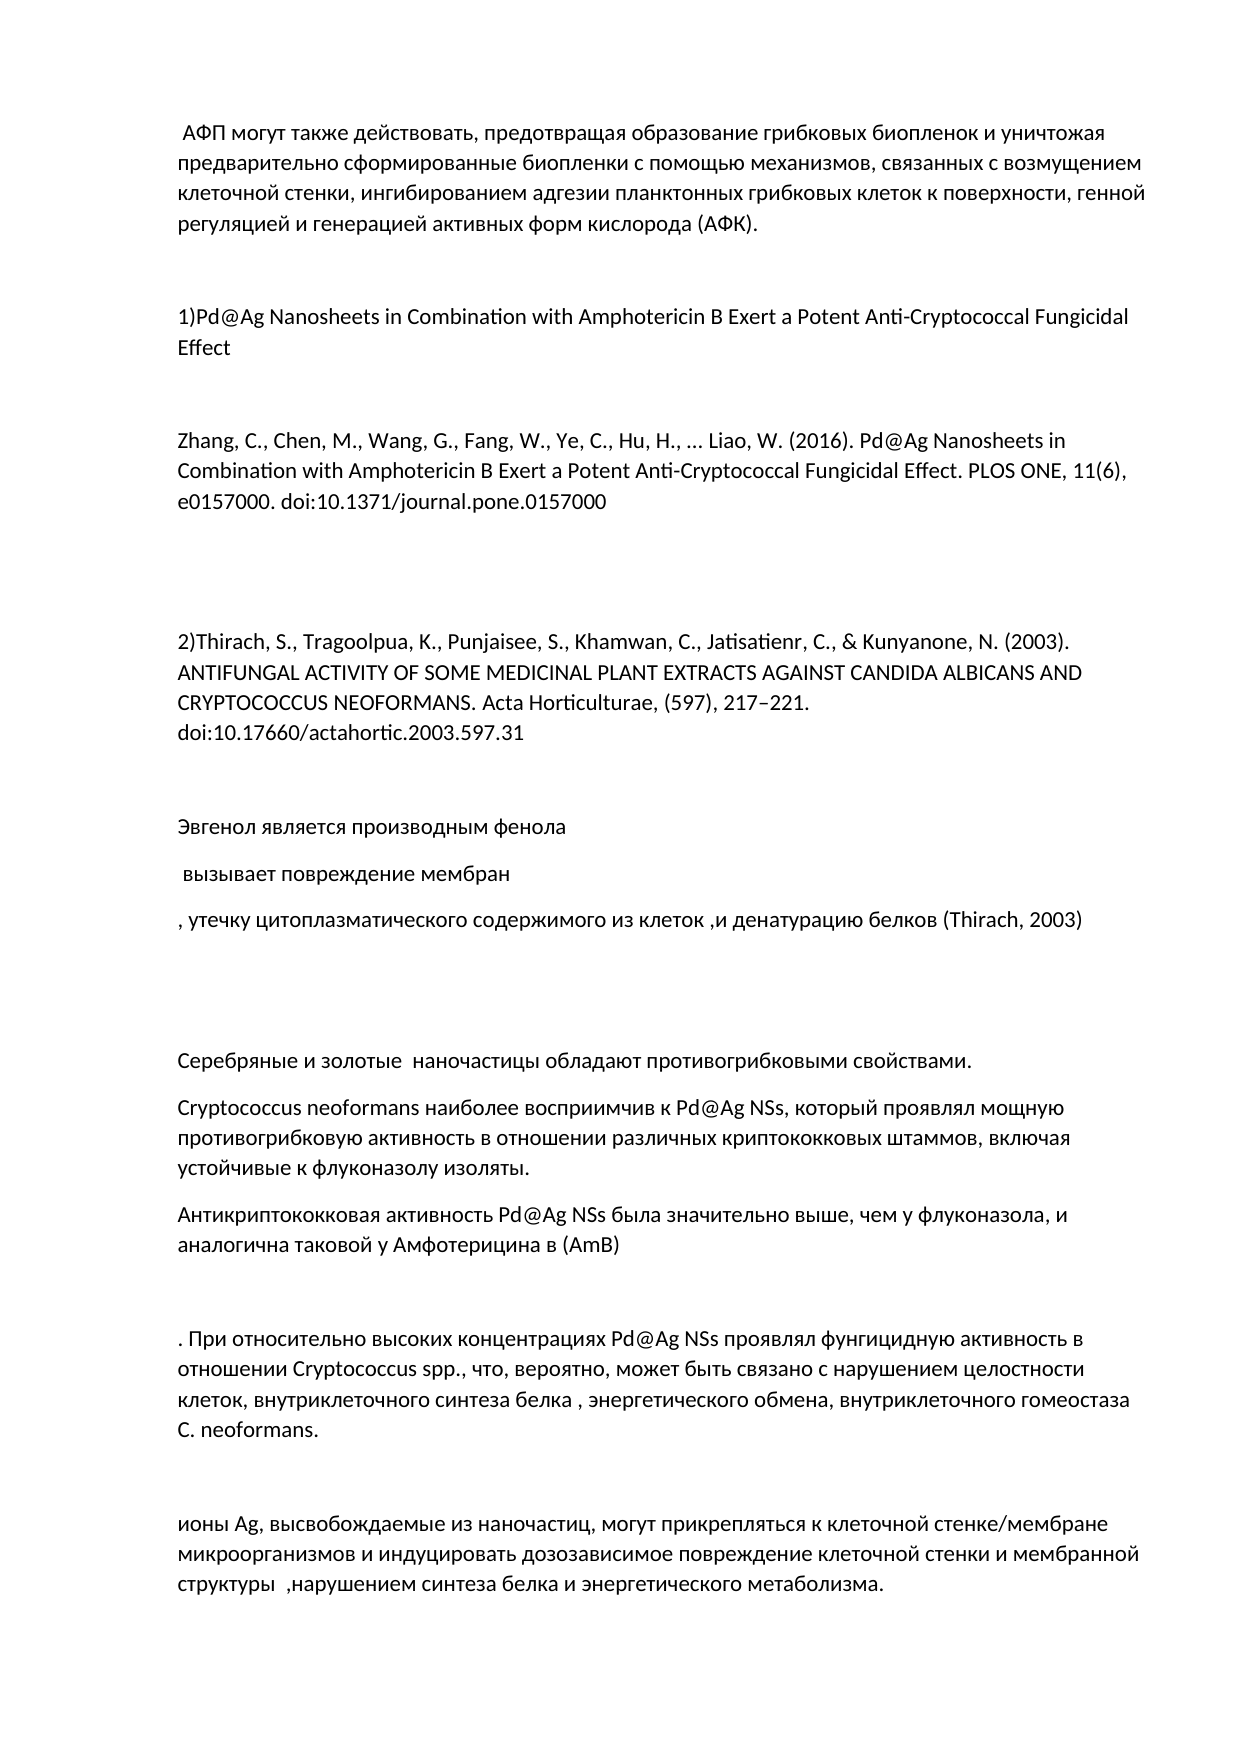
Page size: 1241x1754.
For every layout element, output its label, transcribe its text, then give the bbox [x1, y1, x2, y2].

text , утечку цитоплазматического содержимого из клеток ,и денатурацию белков (Thirach, 2003) [177, 906, 1152, 934]
text Эвгенол является производным фенола [177, 812, 1152, 840]
text . При относительно высоких концентрациях Pd@Ag NSs проявлял фунгицидную активность в отношении Cryptococcus spp., что, вероятно, может быть связано с нарушением целостности клеток, внутриклеточного синтеза белка , энергетического обмена, внутриклеточного гомеостаза C. neoformans. [177, 1324, 1152, 1443]
text Антикриптококковая активность Pd@Ag NSs была значительно выше, чем у флуконазола, и аналогична таковой у Амфотерицина в (AmB) [177, 1200, 1152, 1259]
text ионы Ag, высвобождаемые из наночастиц, могут прикрепляться к клеточной стенке/мембране микроорганизмов и индуцировать дозозависимое повреждение клеточной стенки и мембранной структуры ,нарушением синтеза белка и энергетического метаболизма. [177, 1509, 1152, 1597]
text 2)Thirach, S., Tragoolpua, K., Punjaisee, S., Khamwan, C., Jatisatienr, C., & Kunyanone, N. (2003). ANTIFUNGAL ACTIVITY OF SOME MEDICINAL PLANT EXTRACTS AGAINST CANDIDA ALBICANS AND CRYPTOCOCCUS NEOFORMANS. Acta Horticulturae, (597), 217–221. doi:10.17660/actahortic.2003.597.31 [177, 627, 1152, 746]
text 1)Pd@Ag Nanosheets in Combination with Amphotericin B Exert a Potent Anti-Cryptococcal Fungicidal Effect [177, 302, 1152, 361]
text АФП могут также действовать, предотвращая образование грибковых биопленок и уничтожая предварительно сформированные биопленки с помощью механизмов, связанных с возмущением клеточной стенки, ингибированием адгезии планктонных грибковых клеток к поверхности, генной регуляцией и генерацией активных форм кислорода (АФК). [177, 118, 1152, 237]
text Серебряные и золотые наночастицы обладают противогрибковыми свойствами. [177, 1046, 1152, 1074]
text вызывает повреждение мембран [177, 859, 1152, 887]
text Cryptococcus neoformans наиболее восприимчив к Pd@Ag NSs, который проявлял мощную противогрибковую активность в отношении различных криптококковых штаммов, включая устойчивые к флуконазолу изоляты. [177, 1093, 1152, 1182]
text Zhang, C., Chen, M., Wang, G., Fang, W., Ye, C., Hu, H., … Liao, W. (2016). Pd@Ag Nanosheets in Combination with Amphotericin B Exert a Potent Anti-Cryptococcal Fungicidal Effect. PLOS ONE, 11(6), e0157000. doi:10.1371/journal.pone.0157000 [177, 426, 1152, 515]
